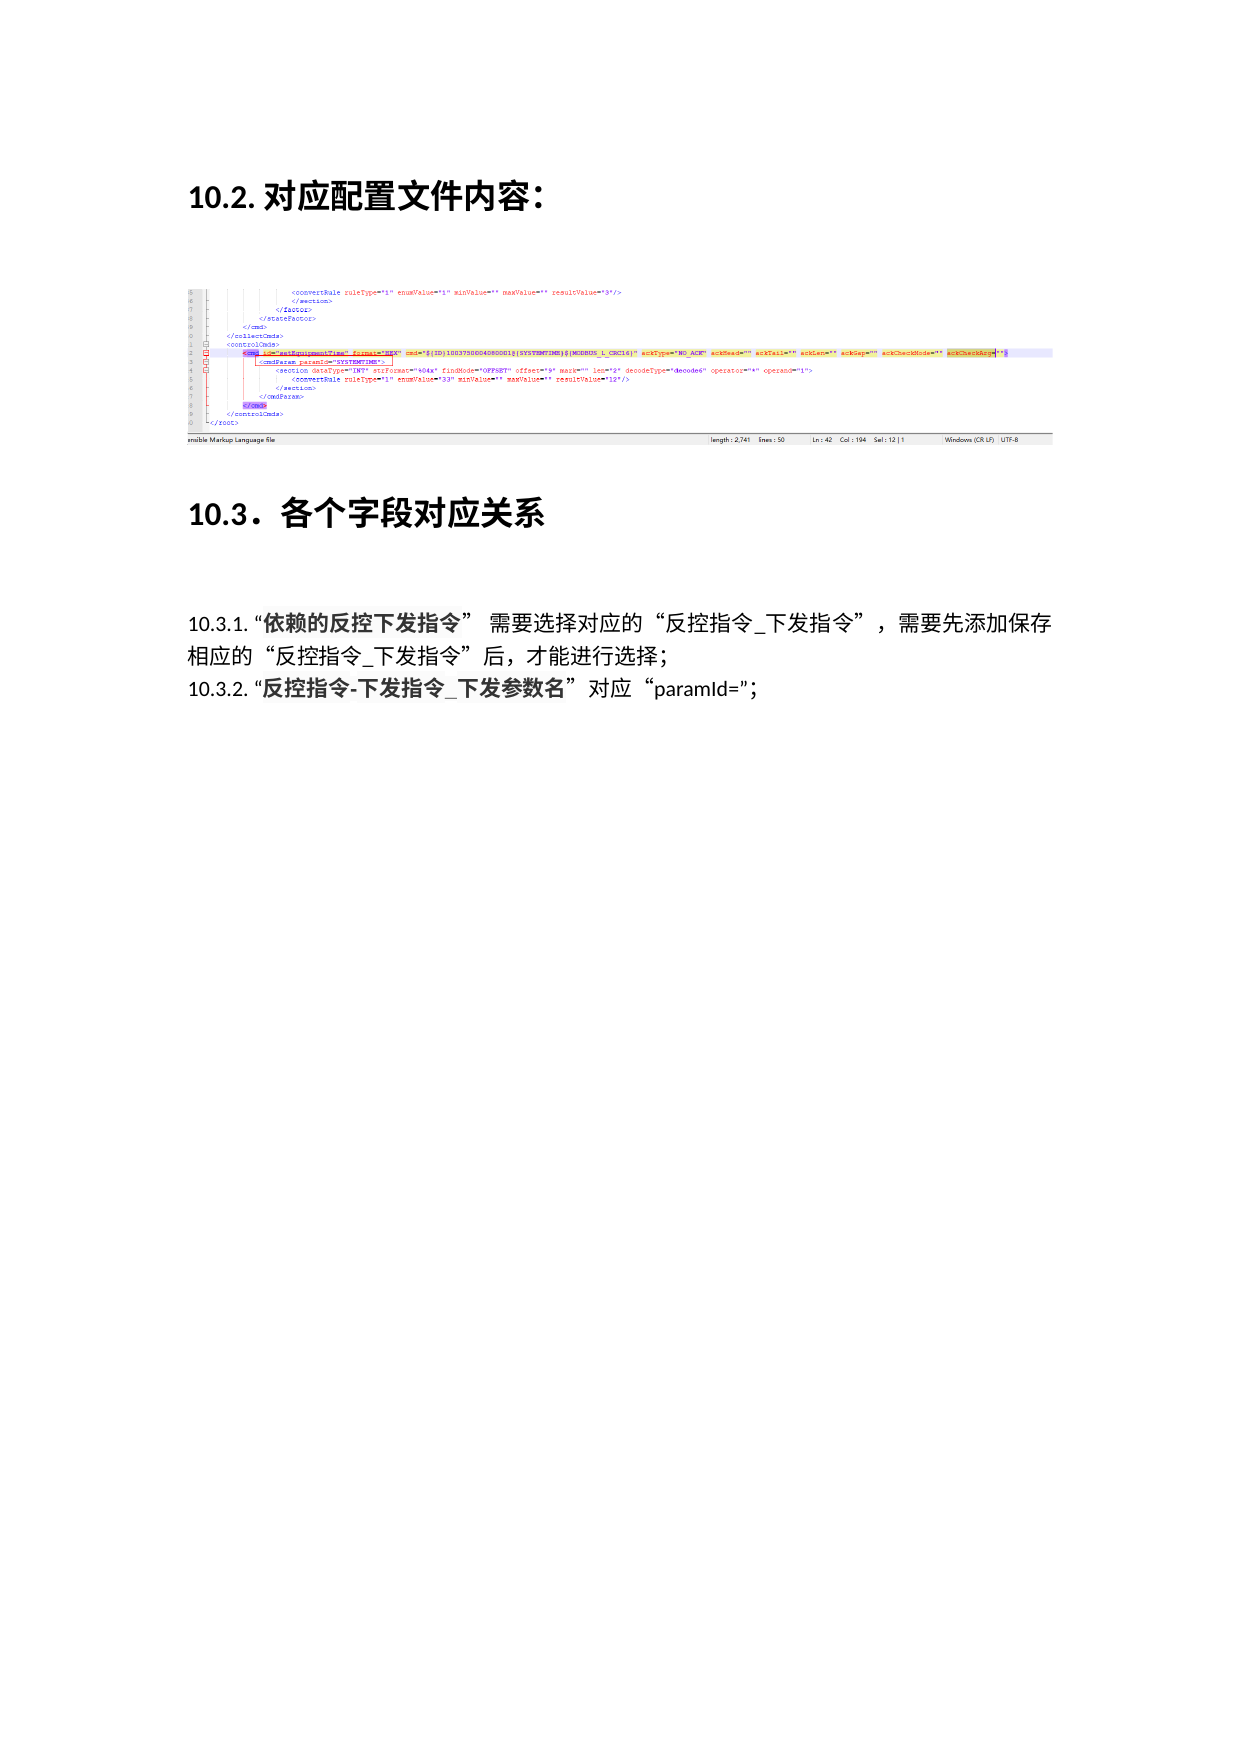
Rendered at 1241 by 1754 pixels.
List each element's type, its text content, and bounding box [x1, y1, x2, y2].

subtitle 10.3．各个字段对应关系 [187, 479, 1053, 544]
subtitle 10.2. 对应配置文件内容： [187, 162, 1053, 227]
text 10.3.1. “依赖的反控下发指令” 需要选择对应的“反控指令_下发指令”，需要先添加保存相应的“反控指令_下发指令”后，才能进行选择； [187, 606, 1053, 671]
text 10.3.2. “反控指令-下发指令_下发参数名”对应“paramId=”； [566, 671, 1053, 703]
picture [187, 289, 1053, 445]
